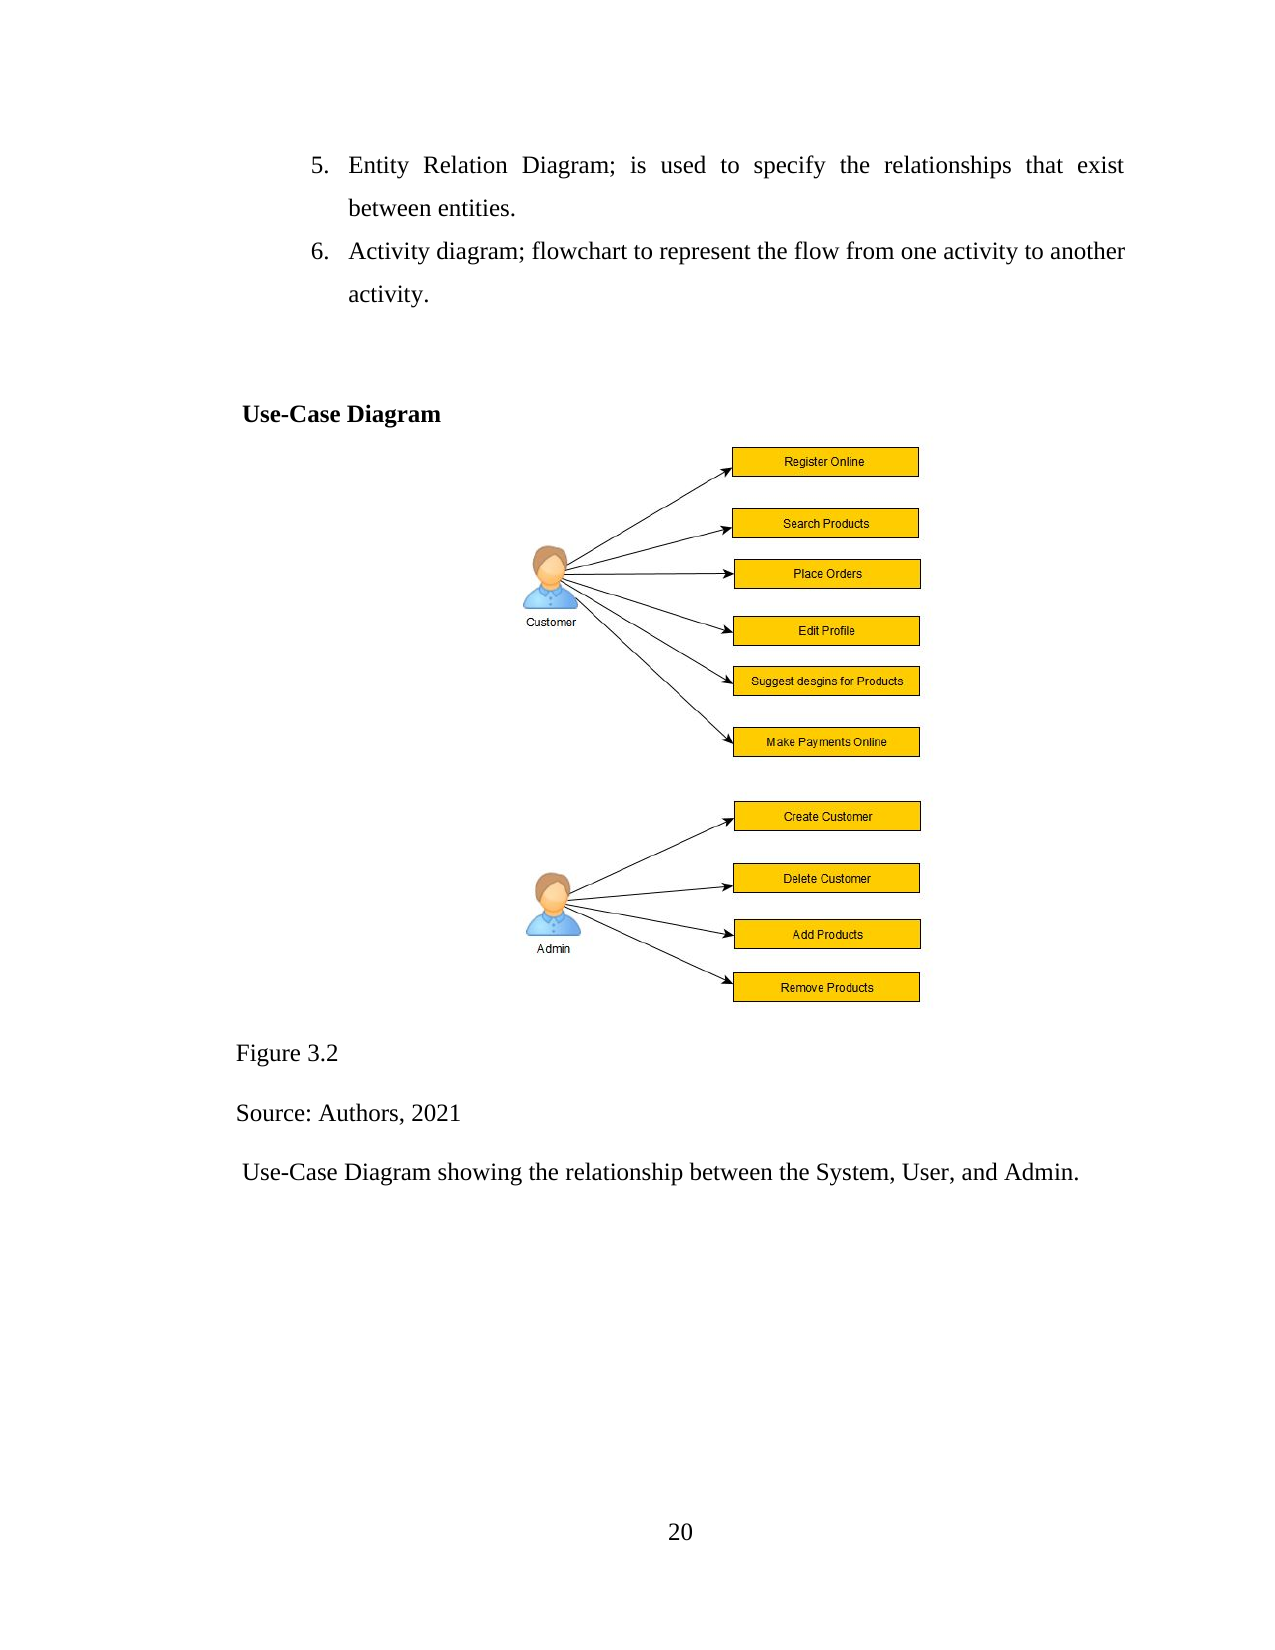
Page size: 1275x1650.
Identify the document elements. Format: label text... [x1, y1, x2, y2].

text Source: Authors, 2021 [236, 1098, 1125, 1126]
list Activity diagram; flowchart to represent the flow from one activity to another activity. [311, 236, 1125, 308]
list Entity Relation Diagram; is used to specify the relationships that exist between entities. [311, 150, 1125, 222]
text Use-Case Diagram showing the relationship between the System, User, and Admin. [236, 1157, 1125, 1186]
subtitle Use-Case Diagram [236, 399, 1125, 428]
text Figure 3.2 [236, 1038, 1125, 1067]
picture [235, 430, 1209, 1019]
